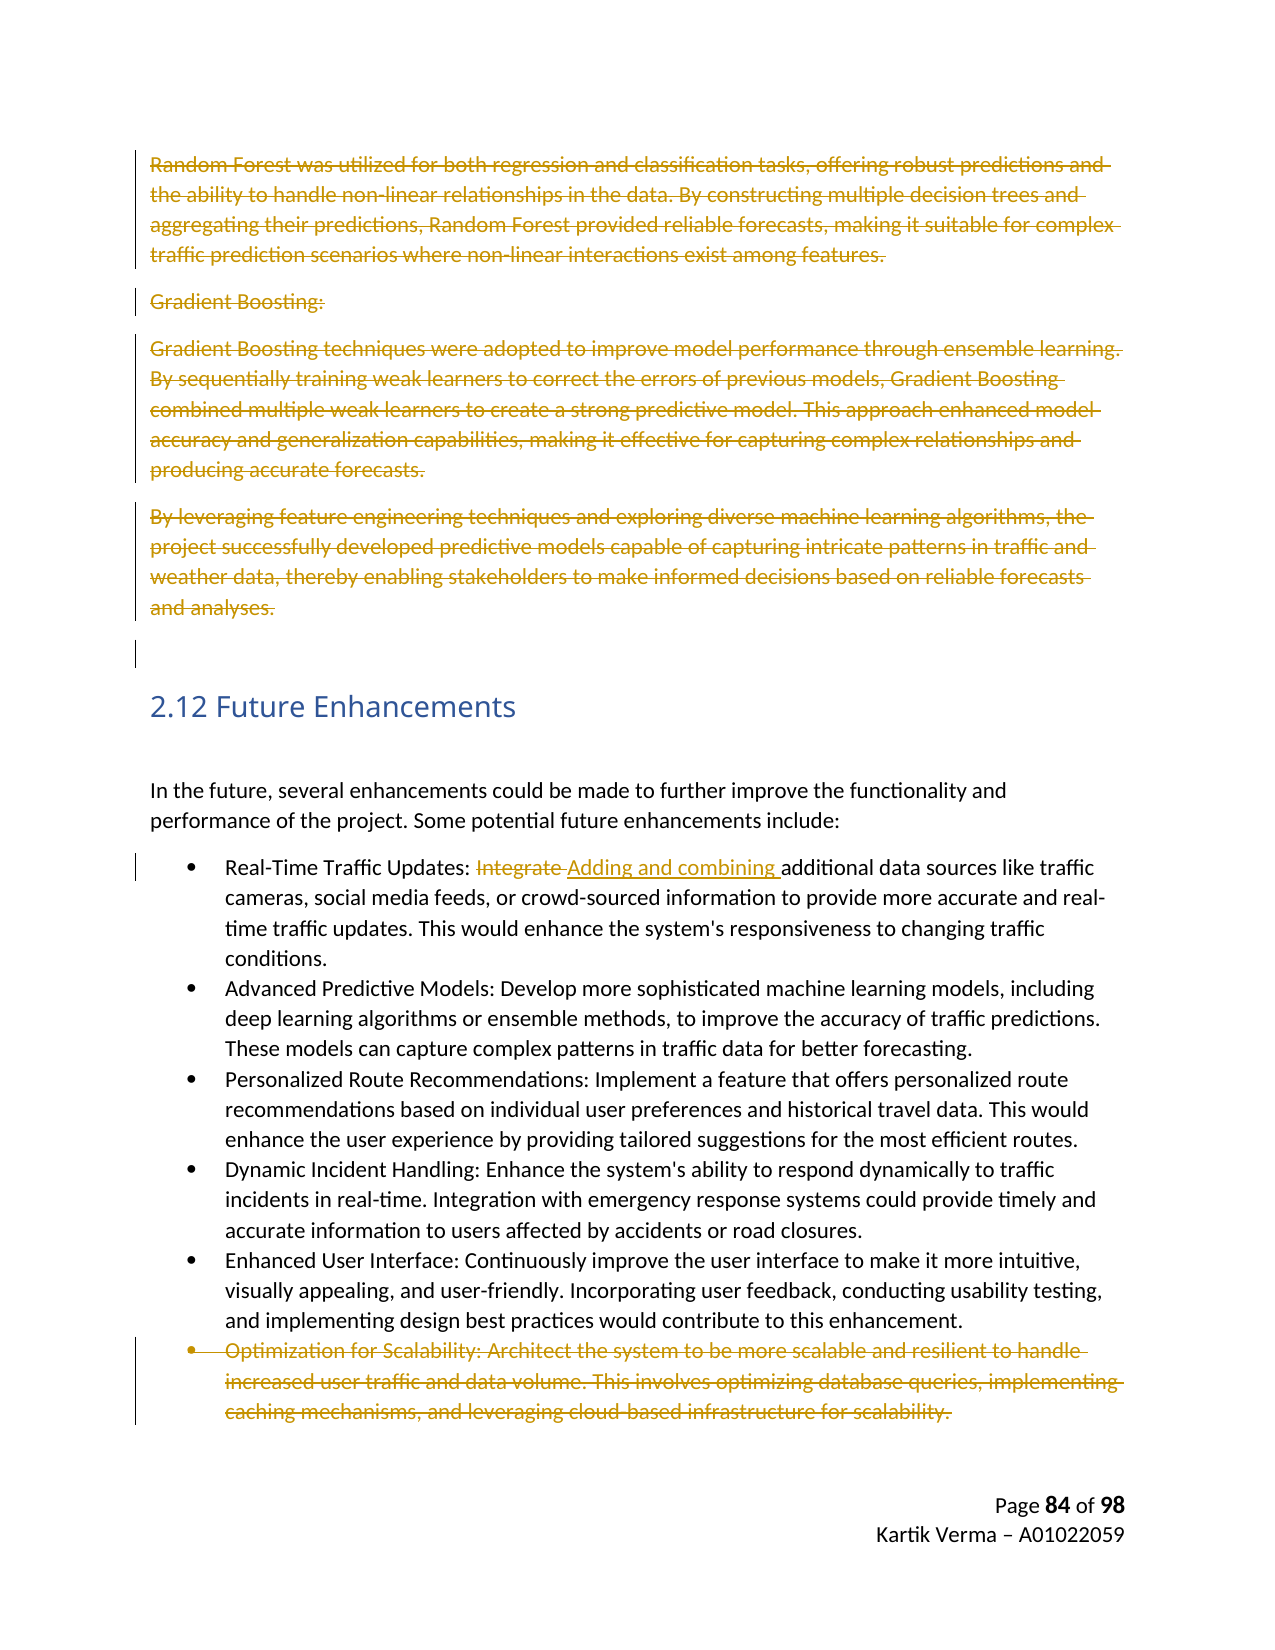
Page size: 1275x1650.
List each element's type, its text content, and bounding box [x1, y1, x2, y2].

list Advanced Predictive Models: Develop more sophisticated machine learning models, including deep learning algorithms or ensemble methods, to improve the accuracy of traffic predictions. These models can capture complex patterns in traffic data for better forecasting. [187, 974, 1125, 1062]
list Real-Time Traffic Updates: additional data sources like traffic cameras, social media feeds, or crowd-sourced information to provide more accurate and real-time traffic updates. This would enhance the system's responsiveness to changing traffic conditions. [187, 853, 1125, 972]
subtitle 2.12 Future Enhancements [150, 686, 1125, 726]
text In the future, several enhancements could be made to further improve the functionality and performance of the project. Some potential future enhancements include: [150, 776, 1125, 834]
list Enhanced User Interface: Continuously improve the user interface to make it more intuitive, visually appealing, and user-friendly. Incorporating user feedback, conducting usability testing, and implementing design best practices would contribute to this enhancement. [187, 1246, 1125, 1334]
list Personalized Route Recommendations: Implement a feature that offers personalized route recommendations based on individual user preferences and historical travel data. This would enhance the user experience by providing tailored suggestions for the most efficient routes. [187, 1065, 1125, 1153]
list Dynamic Incident Handling: Enhance the system's ability to respond dynamically to traffic incidents in real-time. Integration with emergency response systems could provide timely and accurate information to users affected by accidents or road closures. [187, 1155, 1125, 1244]
